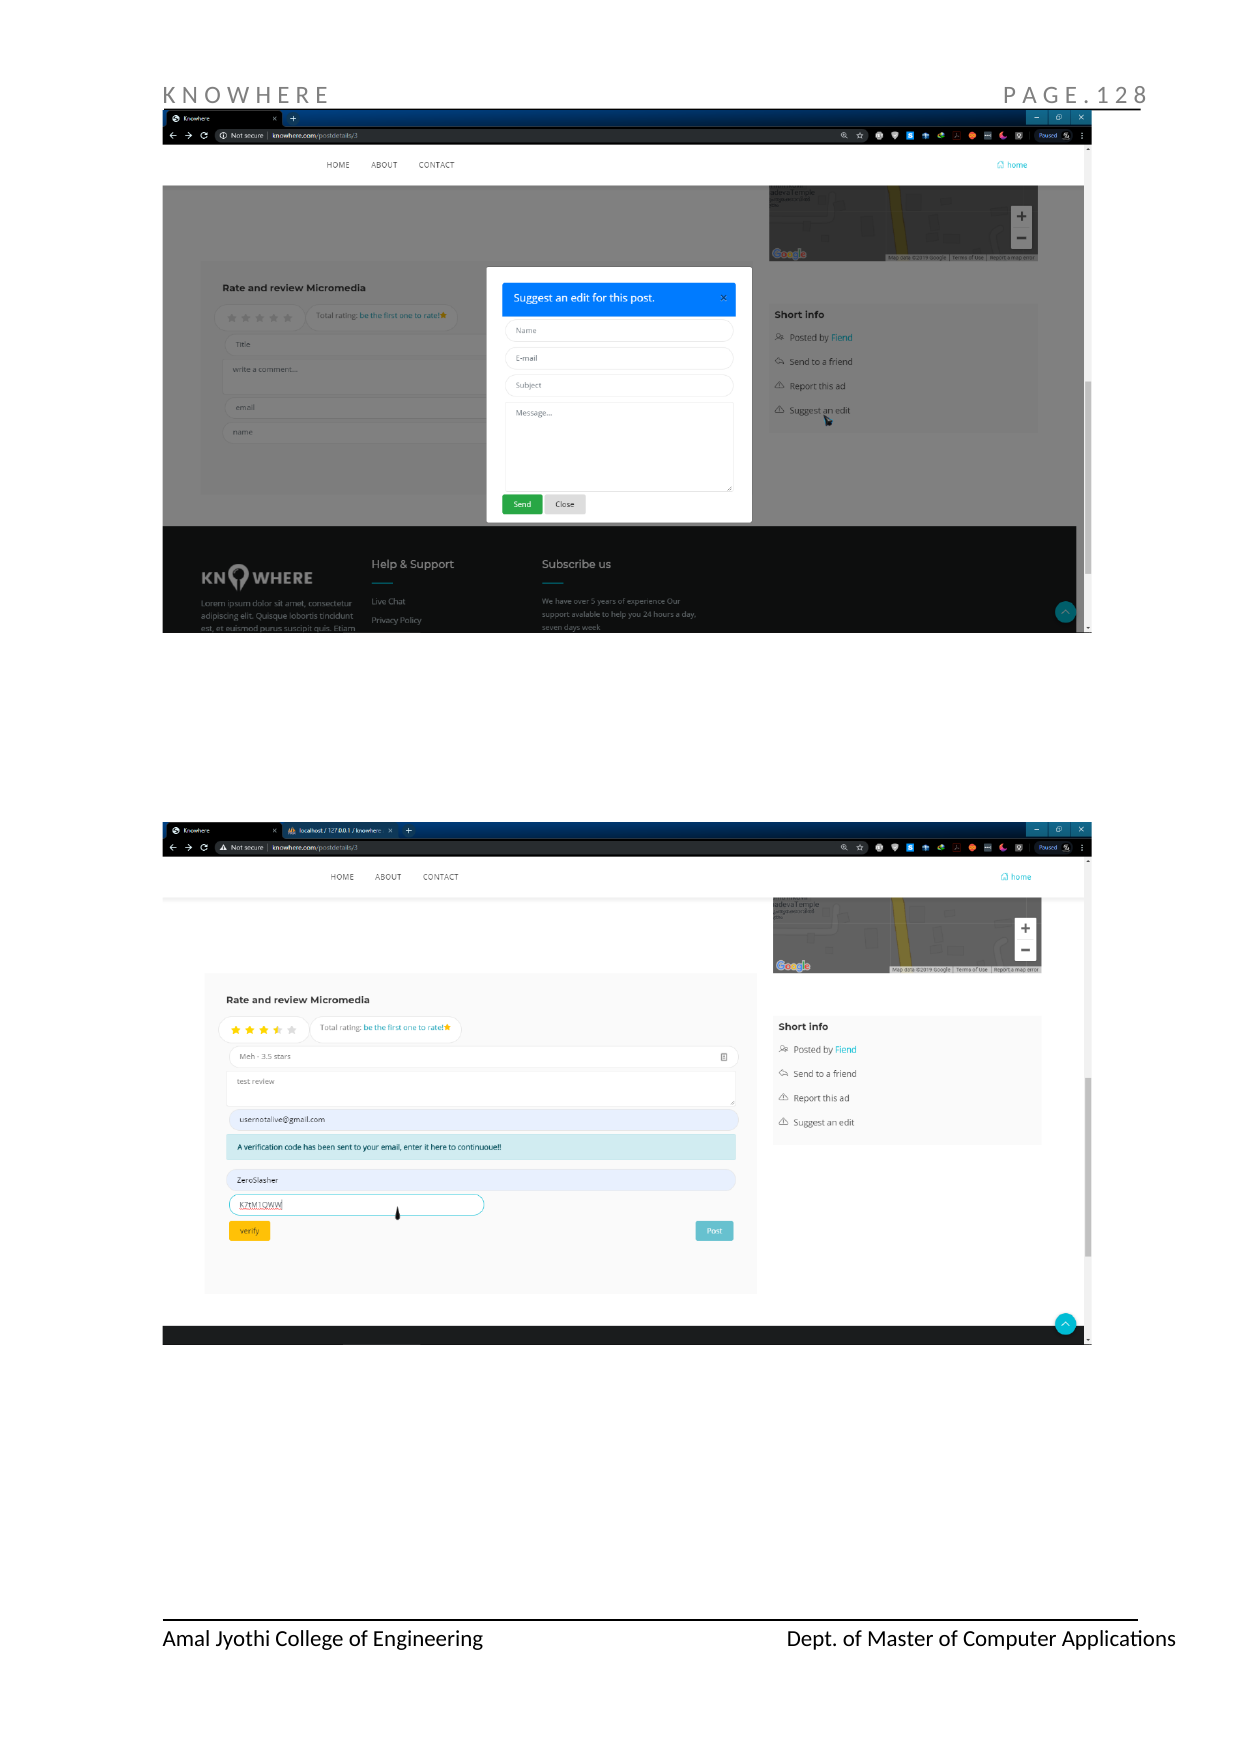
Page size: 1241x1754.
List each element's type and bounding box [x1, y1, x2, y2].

picture [162, 110, 1092, 633]
picture [162, 822, 1092, 1345]
